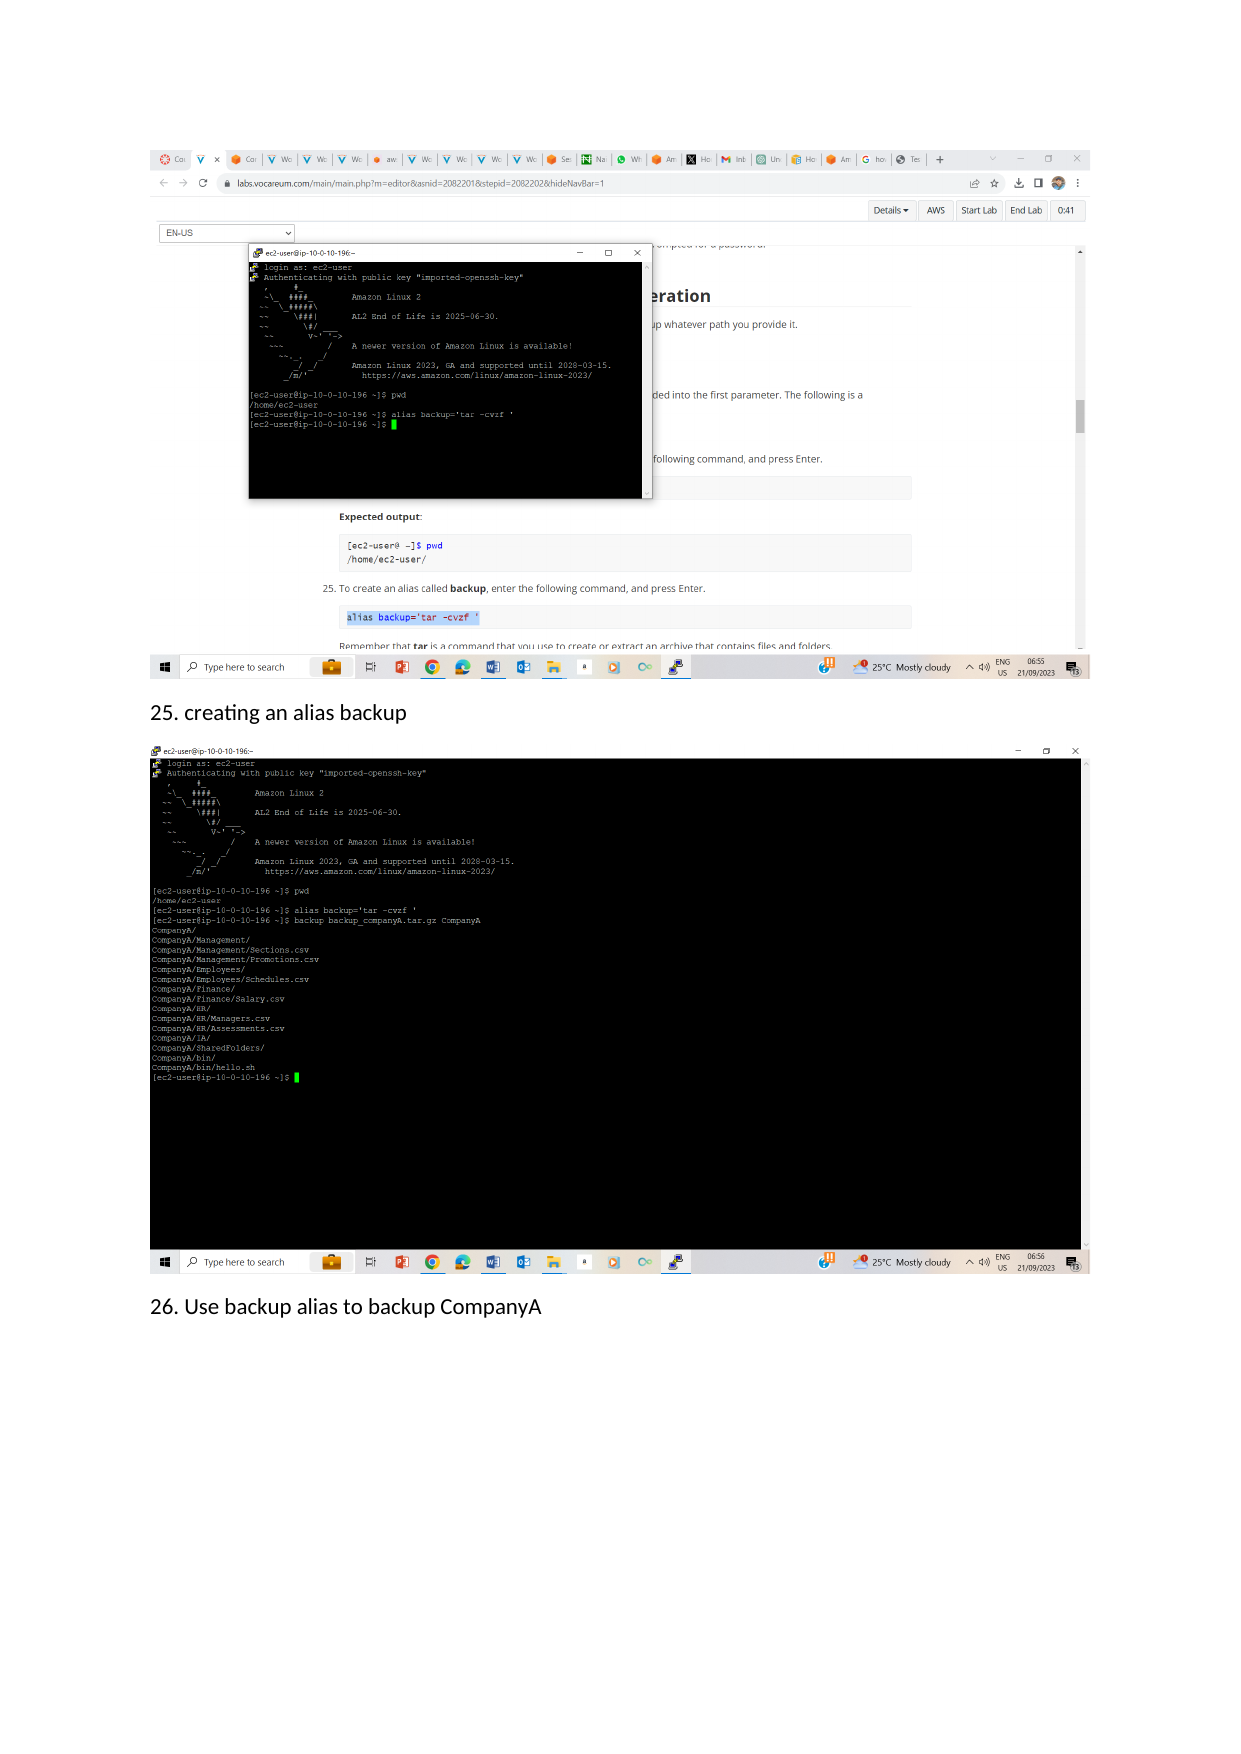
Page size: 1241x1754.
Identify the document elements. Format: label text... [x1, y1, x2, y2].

picture [150, 744, 1091, 1274]
picture [150, 150, 1091, 679]
text 26. Use backup alias to backup CompanyA [150, 1292, 1090, 1320]
text 25. creating an alias backup [150, 698, 1090, 726]
